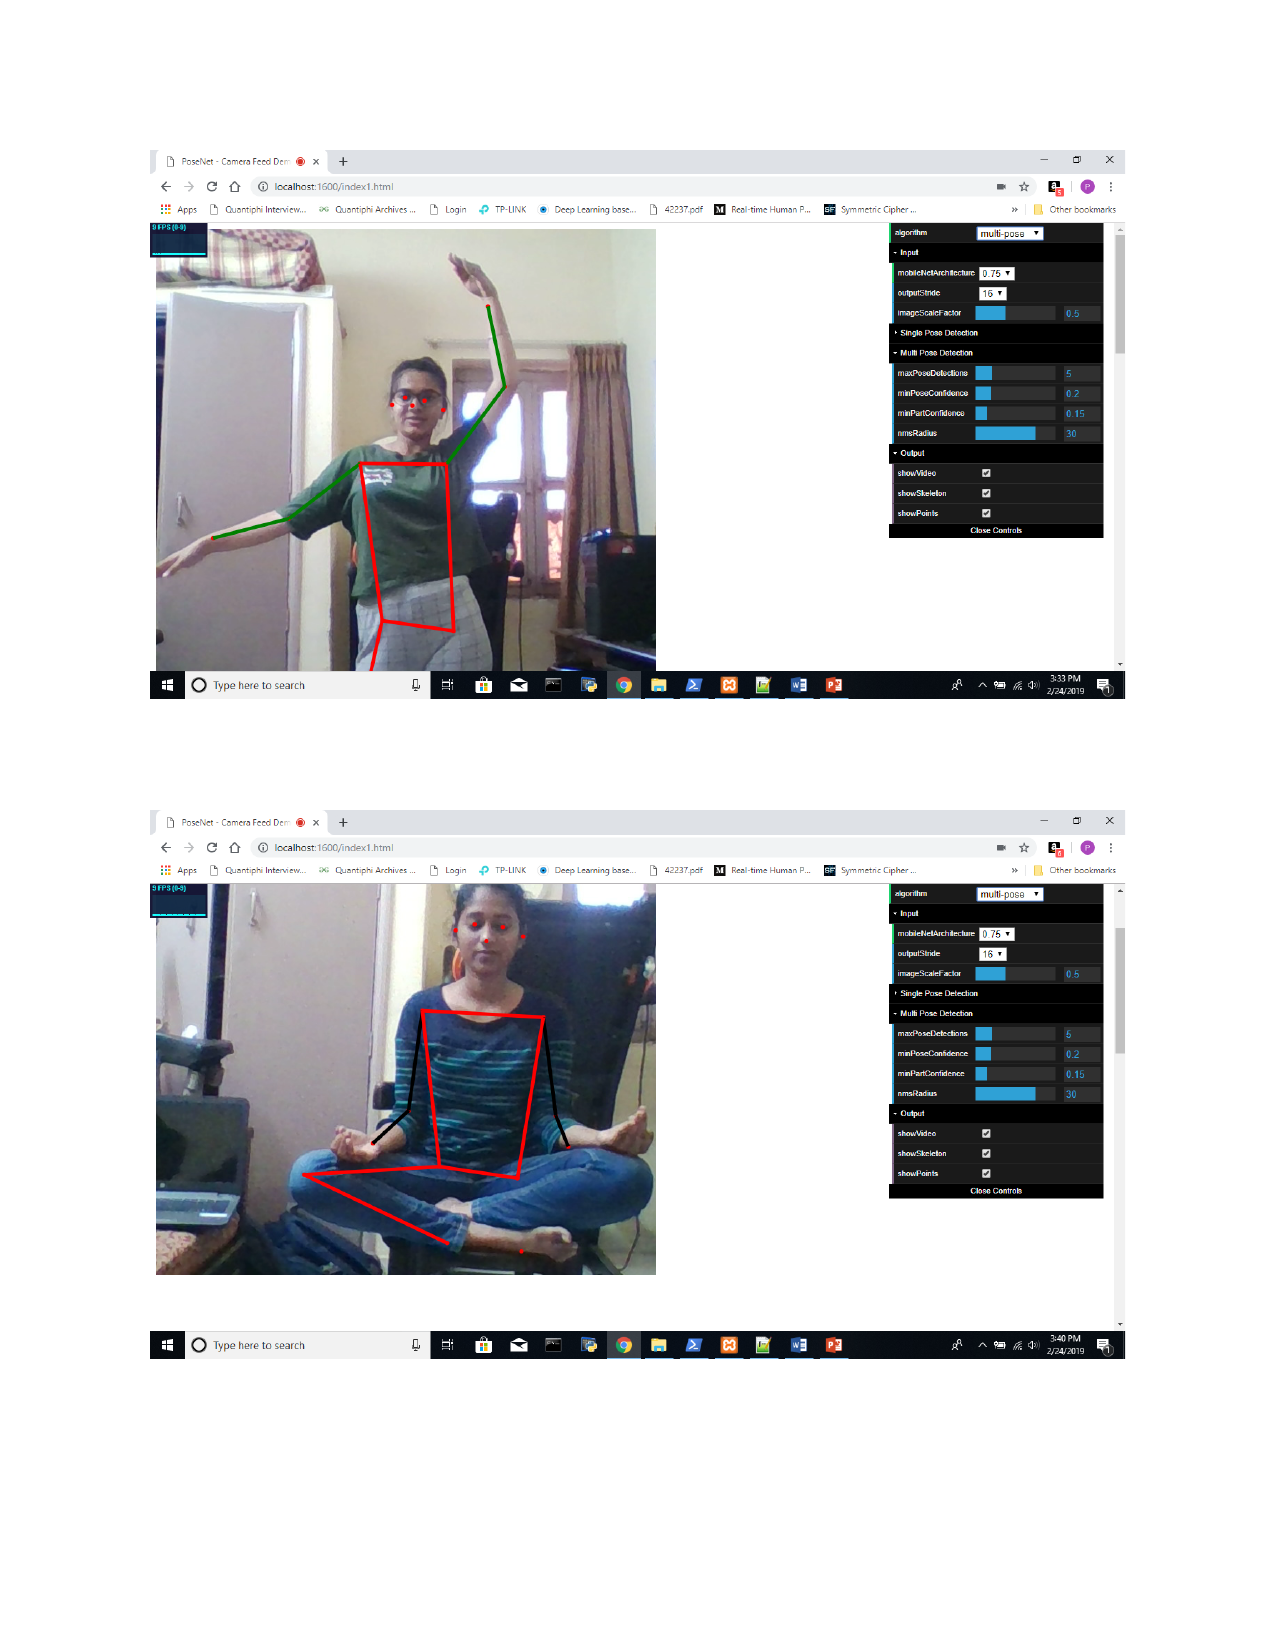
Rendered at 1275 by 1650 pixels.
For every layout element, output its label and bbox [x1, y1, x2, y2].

picture [150, 150, 1125, 699]
picture [150, 810, 1125, 1359]
